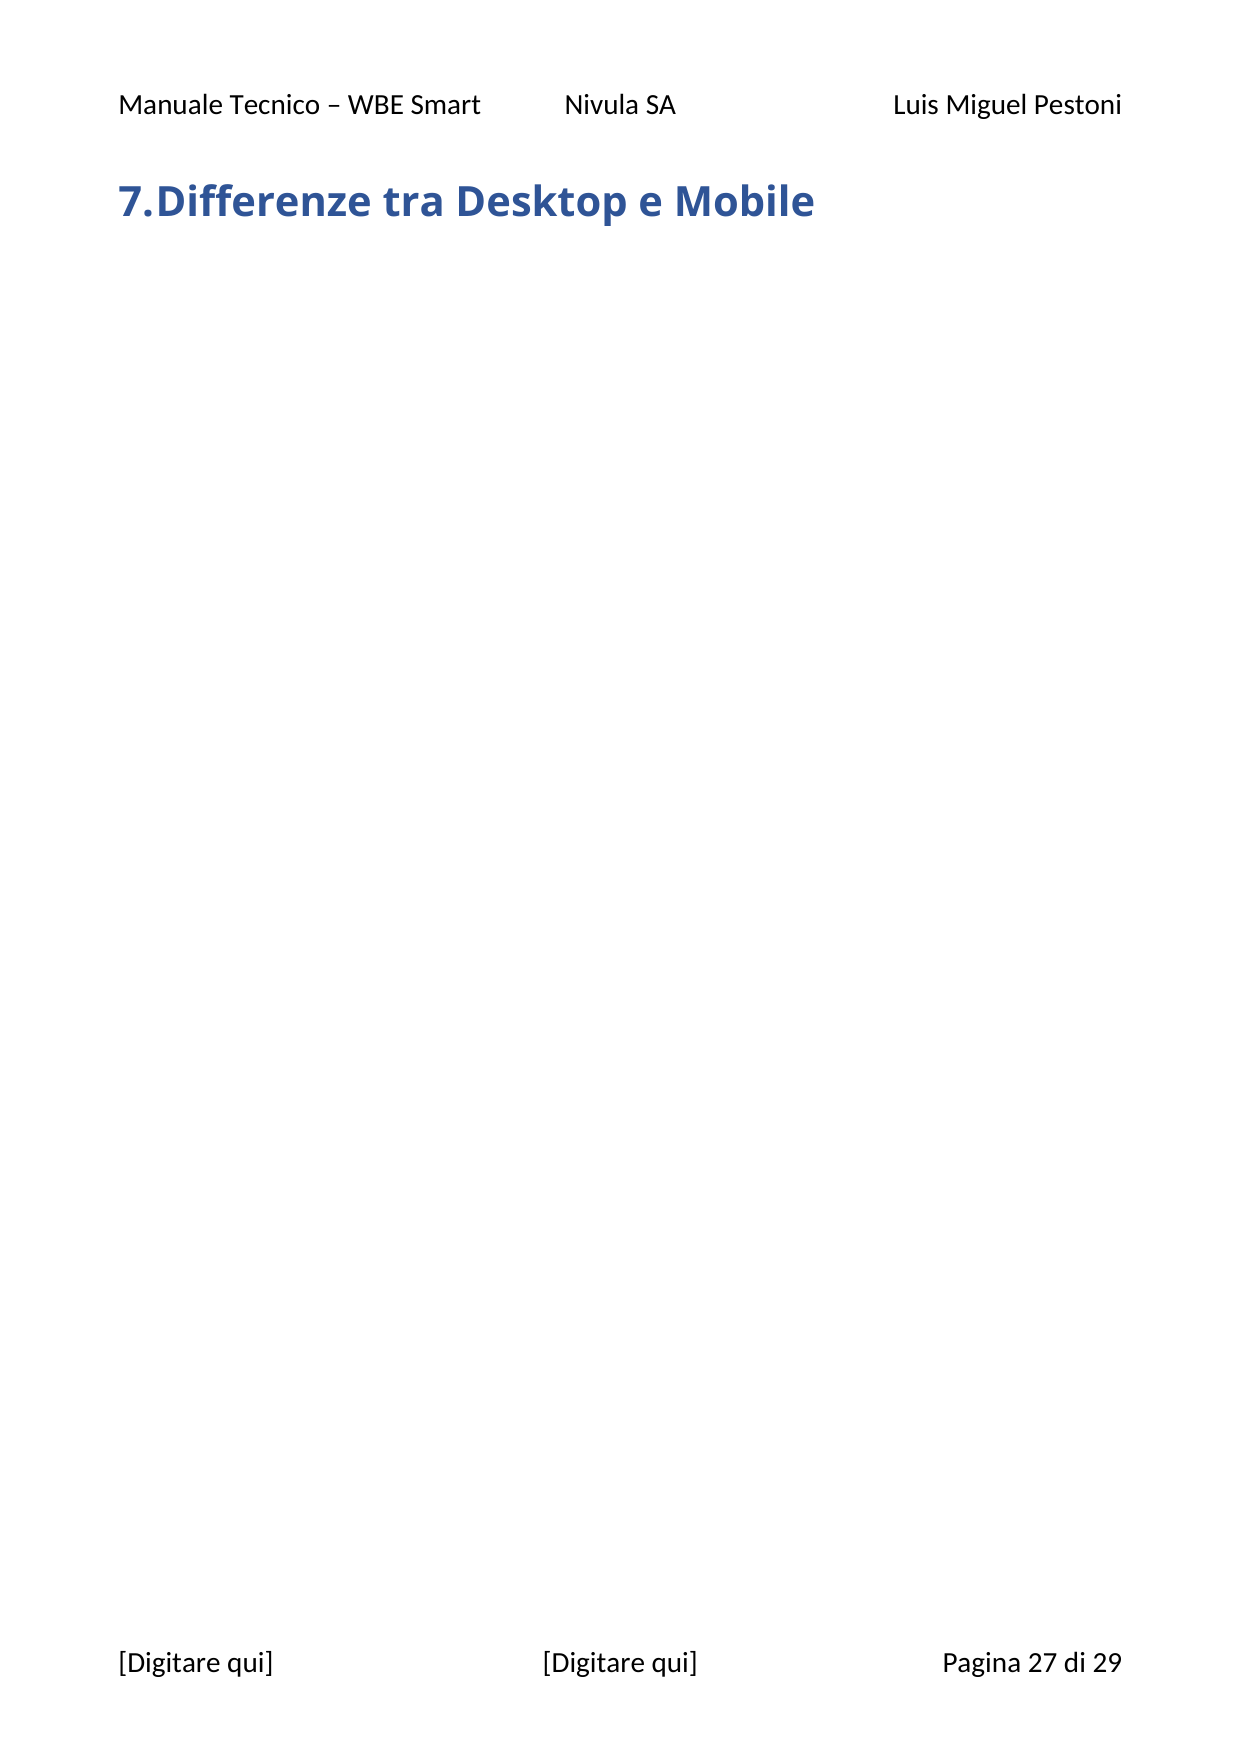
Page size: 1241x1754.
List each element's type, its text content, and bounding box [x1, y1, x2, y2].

subtitle Differenze tra Desktop e Mobile [118, 172, 1122, 229]
